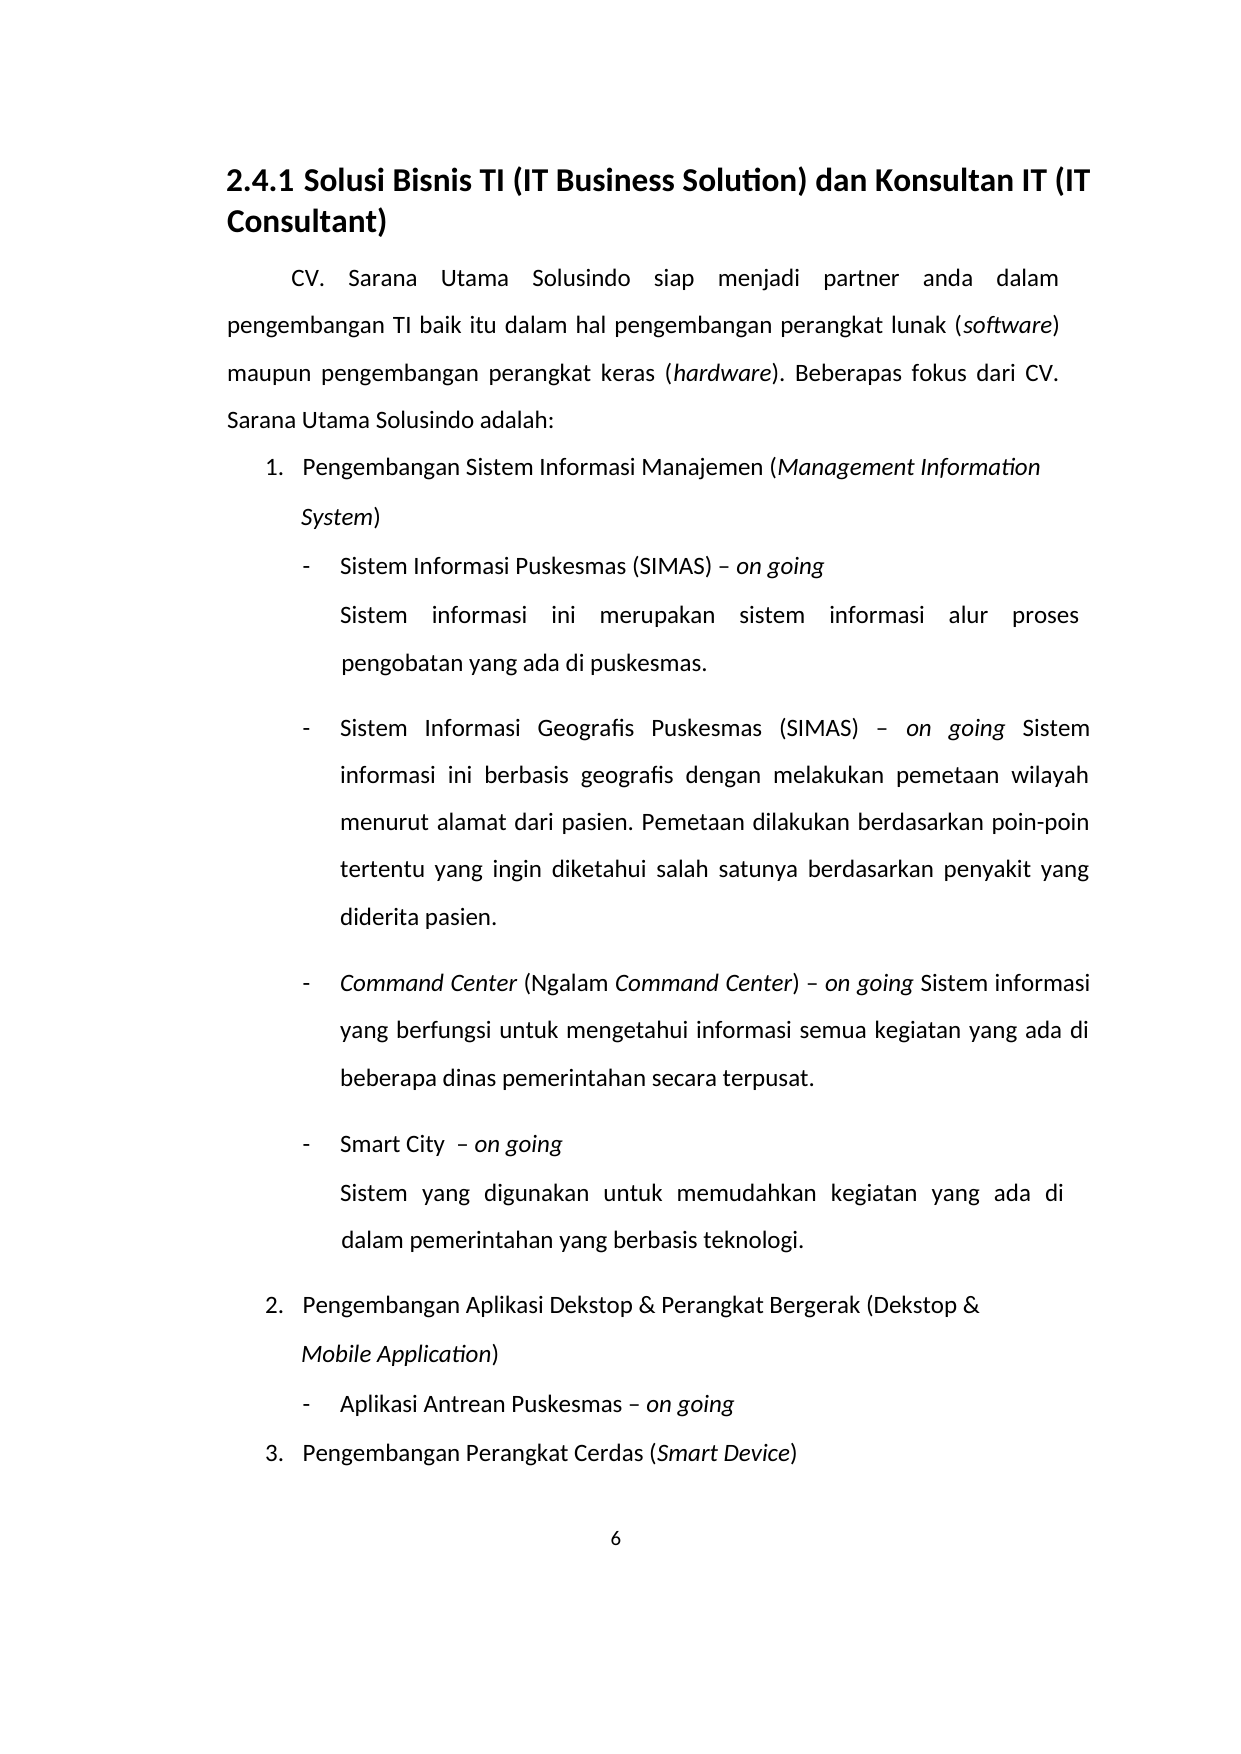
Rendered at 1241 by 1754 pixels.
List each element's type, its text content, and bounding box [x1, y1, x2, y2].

list Command Center (Ngalam Command Center) – on going Sistem informasi yang berfungsi untuk mengetahui informasi semua kegiatan yang ada di beberapa dinas pemerintahan secara terpusat. [302, 967, 1090, 1092]
list Sistem Informasi Geografis Puskesmas (SIMAS) – on going Sistem informasi ini berbasis geografis dengan melakukan pemetaan wilayah menurut alamat dari pasien. Pemetaan dilakukan berdasarkan poin-poin tertentu yang ingin diketahui salah satunya berdasarkan penyakit yang diderita pasien. [302, 712, 1090, 931]
list Aplikasi Antrean Puskesmas – on going [302, 1388, 1090, 1418]
list Pengembangan Perangkat Cerdas (Smart Device) [265, 1437, 1090, 1468]
list Smart City – on going [302, 1128, 1090, 1158]
list Sistem Informasi Puskesmas (SIMAS) – on going [302, 550, 1090, 581]
list Pengembangan Aplikasi Dekstop & Perangkat Bergerak (Dekstop & [265, 1289, 1090, 1320]
text CV. Sarana Utama Solusindo siap menjadi partner anda dalam pengembangan TI baik itu dalam hal pengembangan perangkat lunak (software) maupun pengembangan perangkat keras (hardware). Beberapas fokus dari CV. Sarana Utama Solusindo adalah: [227, 262, 1060, 435]
text Mobile Application) [301, 1338, 1092, 1369]
text Sistem yang digunakan untuk memudahkan kegiatan yang ada di dalam pemerintahan yang berbasis teknologi. [340, 1177, 1065, 1255]
list Pengembangan Sistem Informasi Manajemen (Management Information [265, 452, 1090, 482]
text Sistem informasi ini merupakan sistem informasi alur proses pengobatan yang ada di puskesmas. [340, 599, 1080, 677]
subtitle 2.4.1 Solusi Bisnis TI (IT Business Solution) dan Konsultan IT (IT Consultant) [226, 159, 1092, 241]
text System) [301, 501, 1092, 531]
